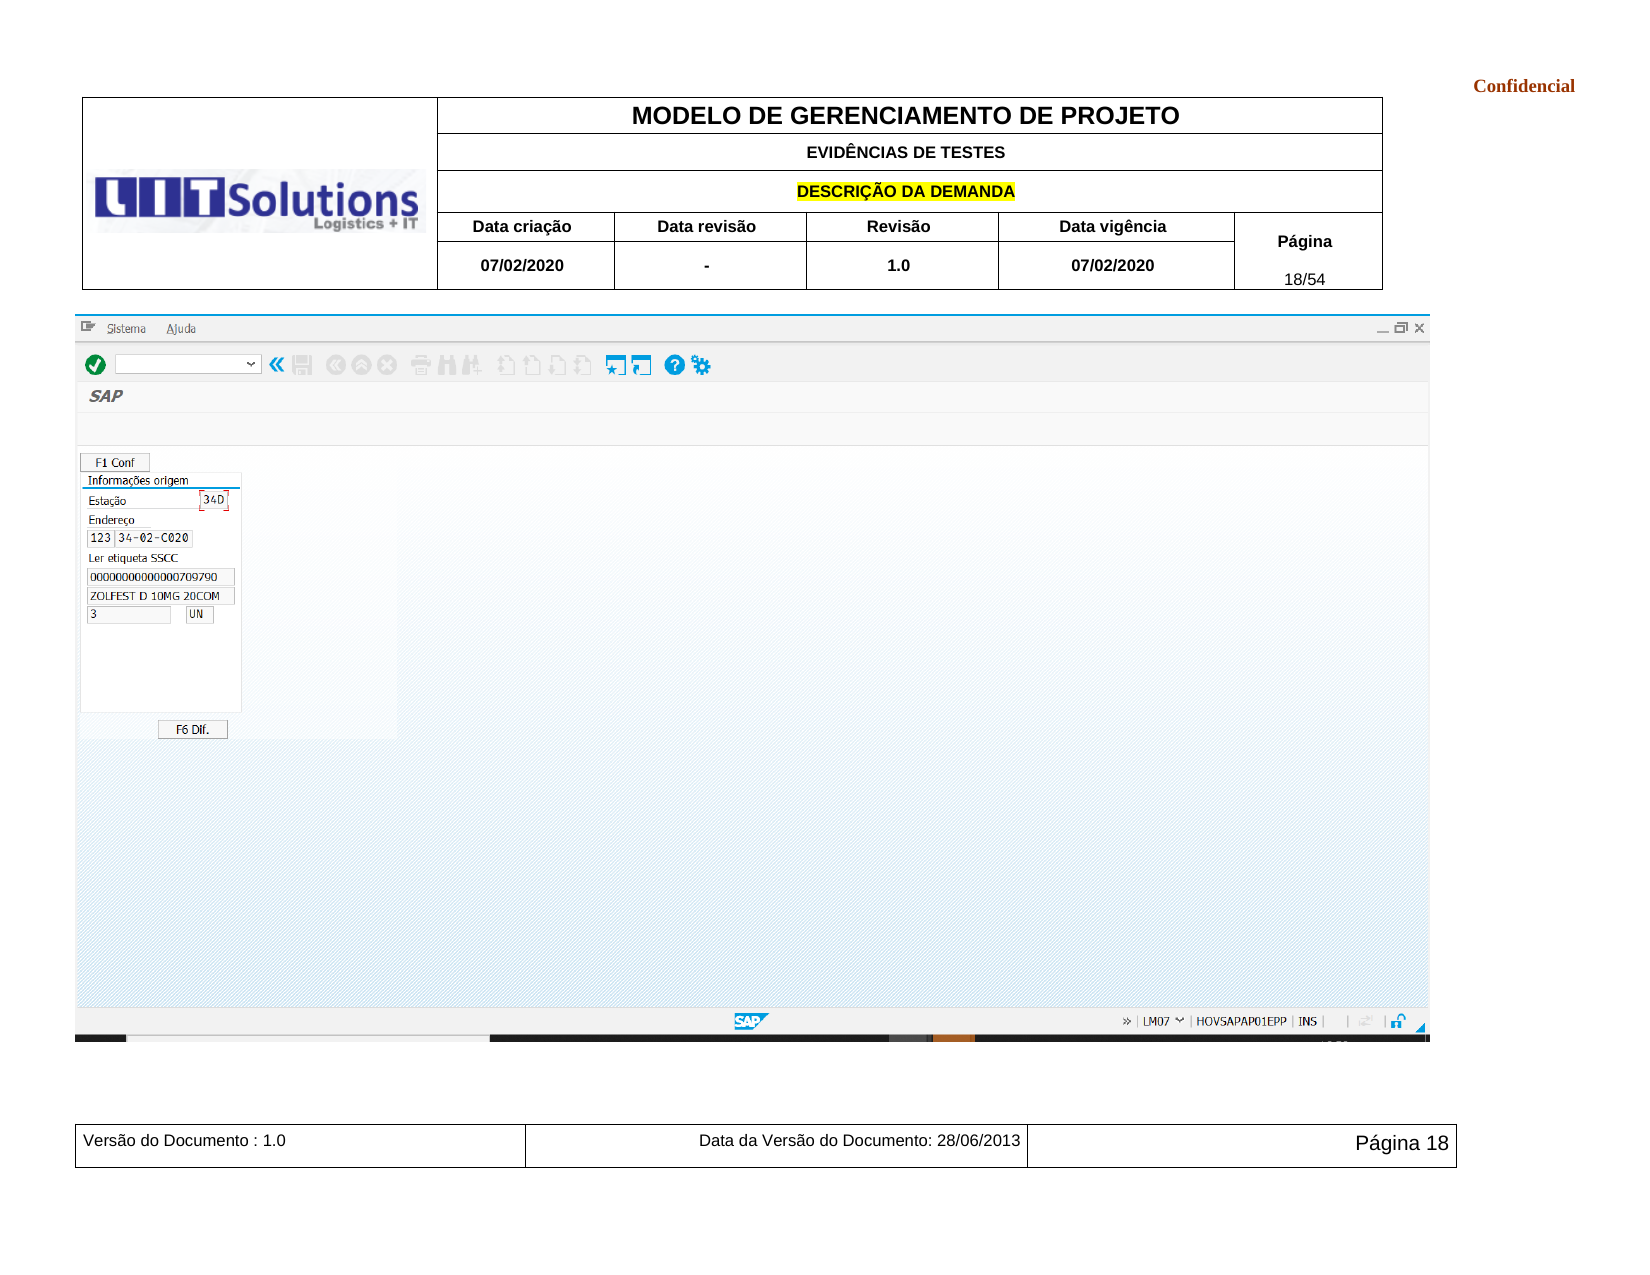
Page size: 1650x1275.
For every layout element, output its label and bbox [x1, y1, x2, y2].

picture [75, 317, 1430, 1042]
picture [86, 169, 427, 233]
